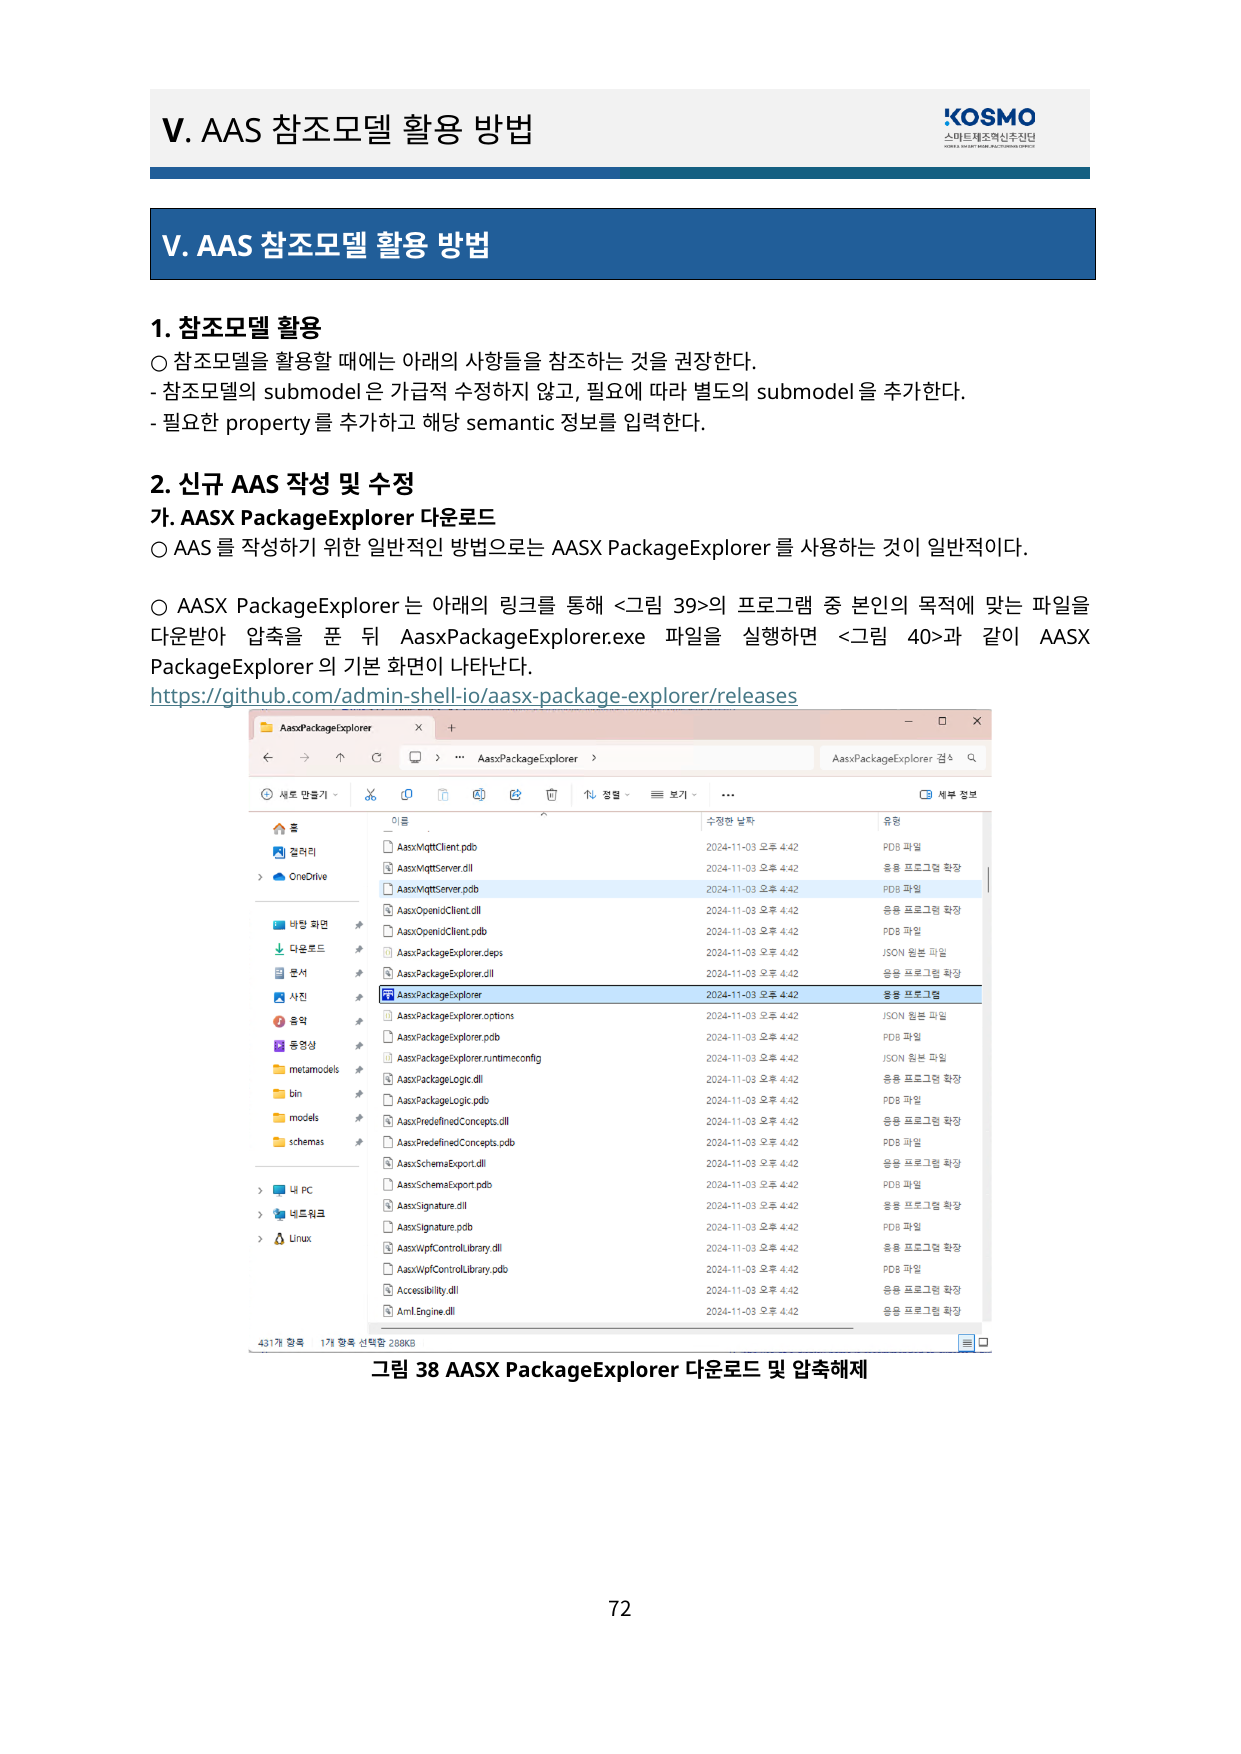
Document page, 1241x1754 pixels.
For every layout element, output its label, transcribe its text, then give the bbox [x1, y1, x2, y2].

table_header V. AAS 참조모델 활용 방법 [151, 209, 1095, 279]
text ○ AASX PackageExplorer는 아래의 링크를 통해 <그림 39>의 프로그램 중 본인의 목적에 맞는 파일을 다운받아 압축을 푼 뒤 AasxPackageExplorer.exe 파일을 실행하면 <그림 40>과 같이 AASX PackageExplorer의 기본 화면이 나타난다. https://github.com/admin-shell-io/aasx-package-explorer/releases [150, 590, 1090, 709]
text ○ 참조모델을 활용할 때에는 아래의 사항들을 참조하는 것을 권장한다. - 참조모델의 submodel은 가급적 수정하지 않고, 필요에 따라 별도의 submodel을 추가한다. - 필요한 property를 추가하고 해당 semantic 정보를 입력한다. [150, 345, 1090, 436]
text 그림 38 AASX PackageExplorer 다운로드 및 압축해제 [150, 1353, 1090, 1383]
subtitle 1. 참조모델 활용 [150, 309, 1090, 345]
text 가. AASX PackageExplorer 다운로드 [150, 501, 1090, 531]
subtitle 2. 신규 AAS 작성 및 수정 [150, 464, 1090, 501]
text ○ AAS를 작성하기 위한 일반적인 방법으로는 AASX PackageExplorer를 사용하는 것이 일반적이다. [150, 531, 1090, 561]
picture [944, 108, 1035, 148]
picture [248, 709, 992, 1353]
